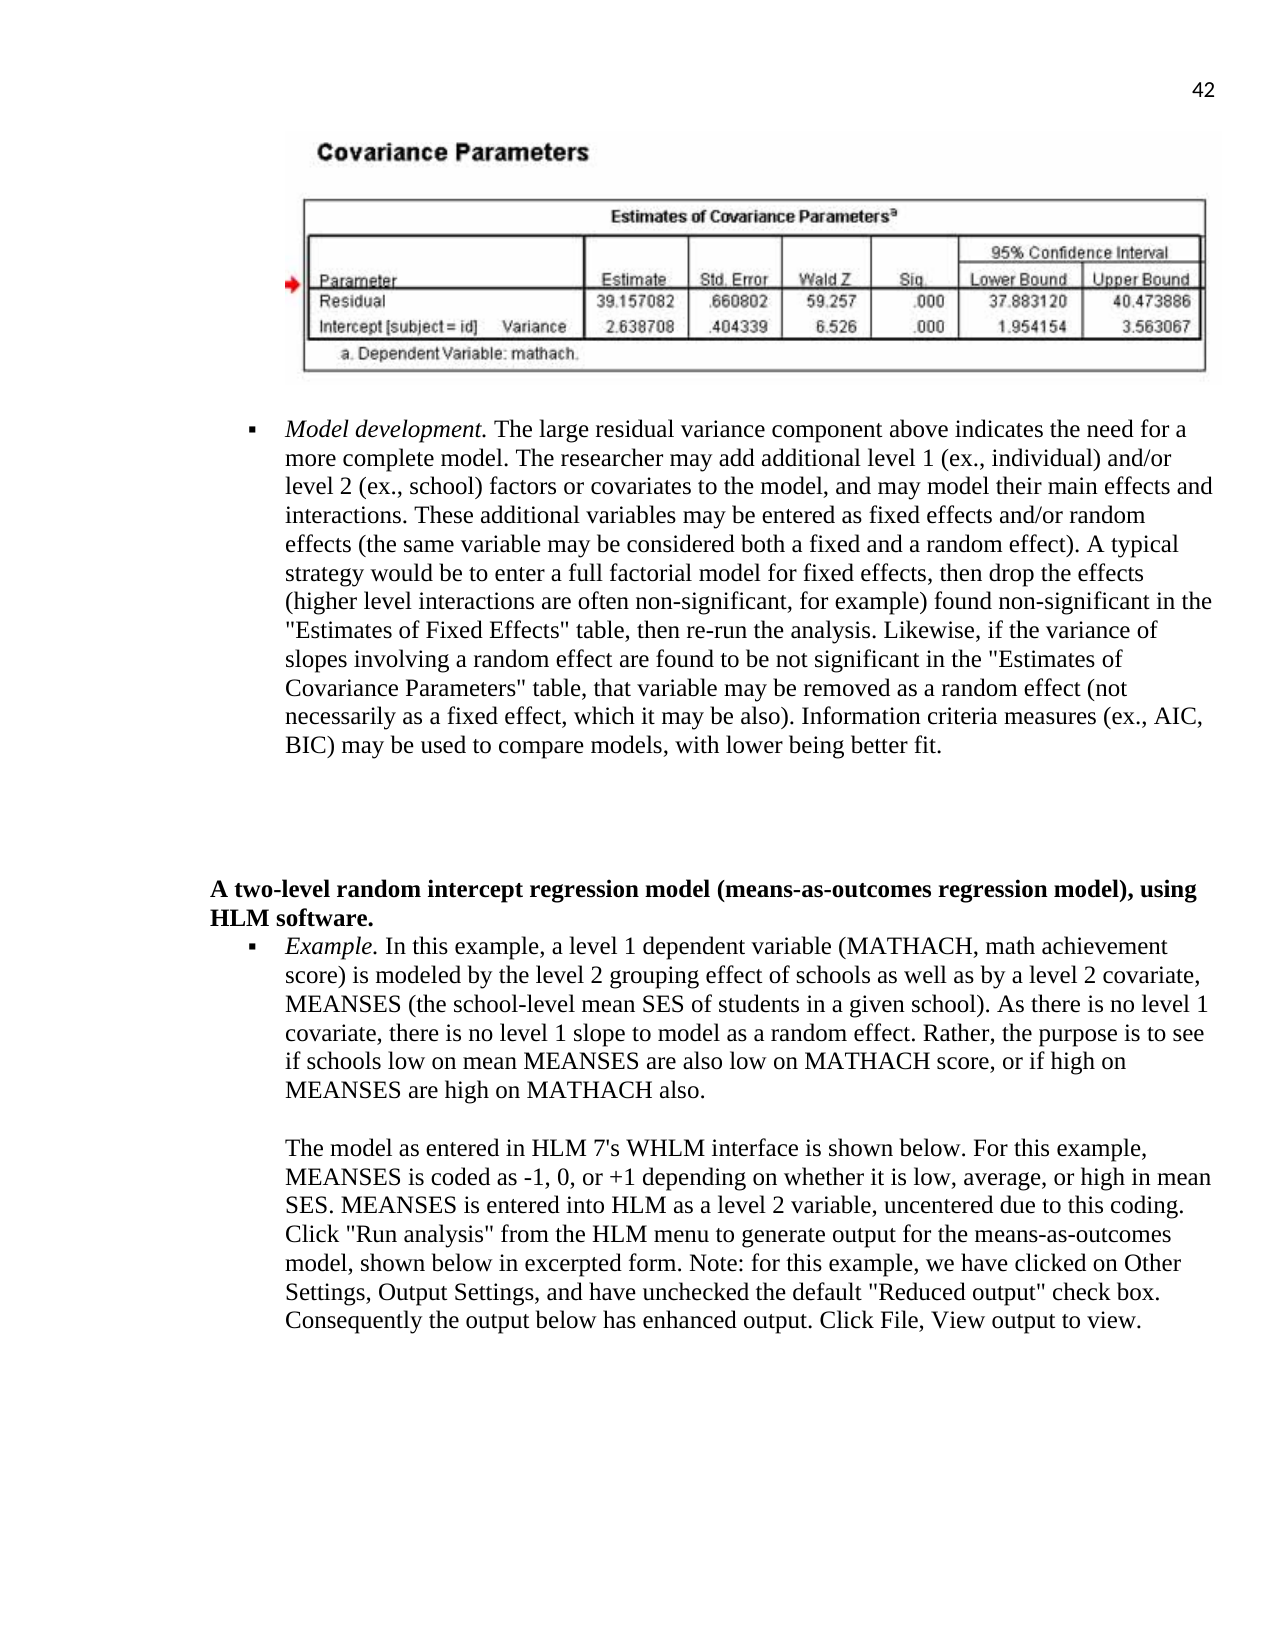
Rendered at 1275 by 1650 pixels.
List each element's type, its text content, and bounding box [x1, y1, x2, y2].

list Example. In this example, a level 1 dependent variable (MATHACH, math achievement score) is modeled by the level 2 grouping effect of schools as well as by a level 2 covariate, MEANSES (the school-level mean SES of students in a given school). As there is no level 1 covariate, there is no level 1 slope to model as a random effect. Rather, the purpose is to see if schools low on mean MEANSES are also low on MATHACH score, or if high on MEANSES are high on MATHACH also. [247, 931, 1215, 1104]
list Model development. The large residual variance component above indicates the need for a more complete model. The researcher may add additional level 1 (ex., individual) and/or level 2 (ex., school) factors or covariates to the model, and may model their main effects and interactions. These additional variables may be entered as fixed effects and/or random effects (the same variable may be considered both a fixed and a random effect). A typical strategy would be to enter a full factorial model for fixed effects, then drop the effects (higher level interactions are often non-significant, for example) found non-significant in the "Estimates of Fixed Effects" table, then re-run the analysis. Likewise, if the variance of slopes involving a random effect are found to be not significant in the "Estimates of Covariance Parameters" table, that variable may be removed as a random effect (not necessarily as a fixed effect, which it may be also). Information criteria measures (ex., AIC, BIC) may be used to compare models, with lower being better fit. [247, 414, 1215, 759]
text The model as entered in HLM 7's WHLM interface is shown below. For this example, MEANSES is coded as -1, 0, or +1 depending on whether it is low, average, or high in mean SES. MEANSES is entered into HLM as a level 2 variable, uncentered due to this coding. Click "Run analysis" from the HLM menu to generate output for the means-as-outcomes model, shown below in excerpted form. Note: for this example, we have clicked on Other Settings, Output Settings, and have unchecked the default "Reduced output" check box. Consequently the output below has enhanced output. Click File, View output to view. [285, 1133, 1215, 1334]
list A two-level random intercept regression model (means-as-outcomes regression model), using HLM software. [172, 874, 1215, 931]
picture [285, 131, 1222, 385]
